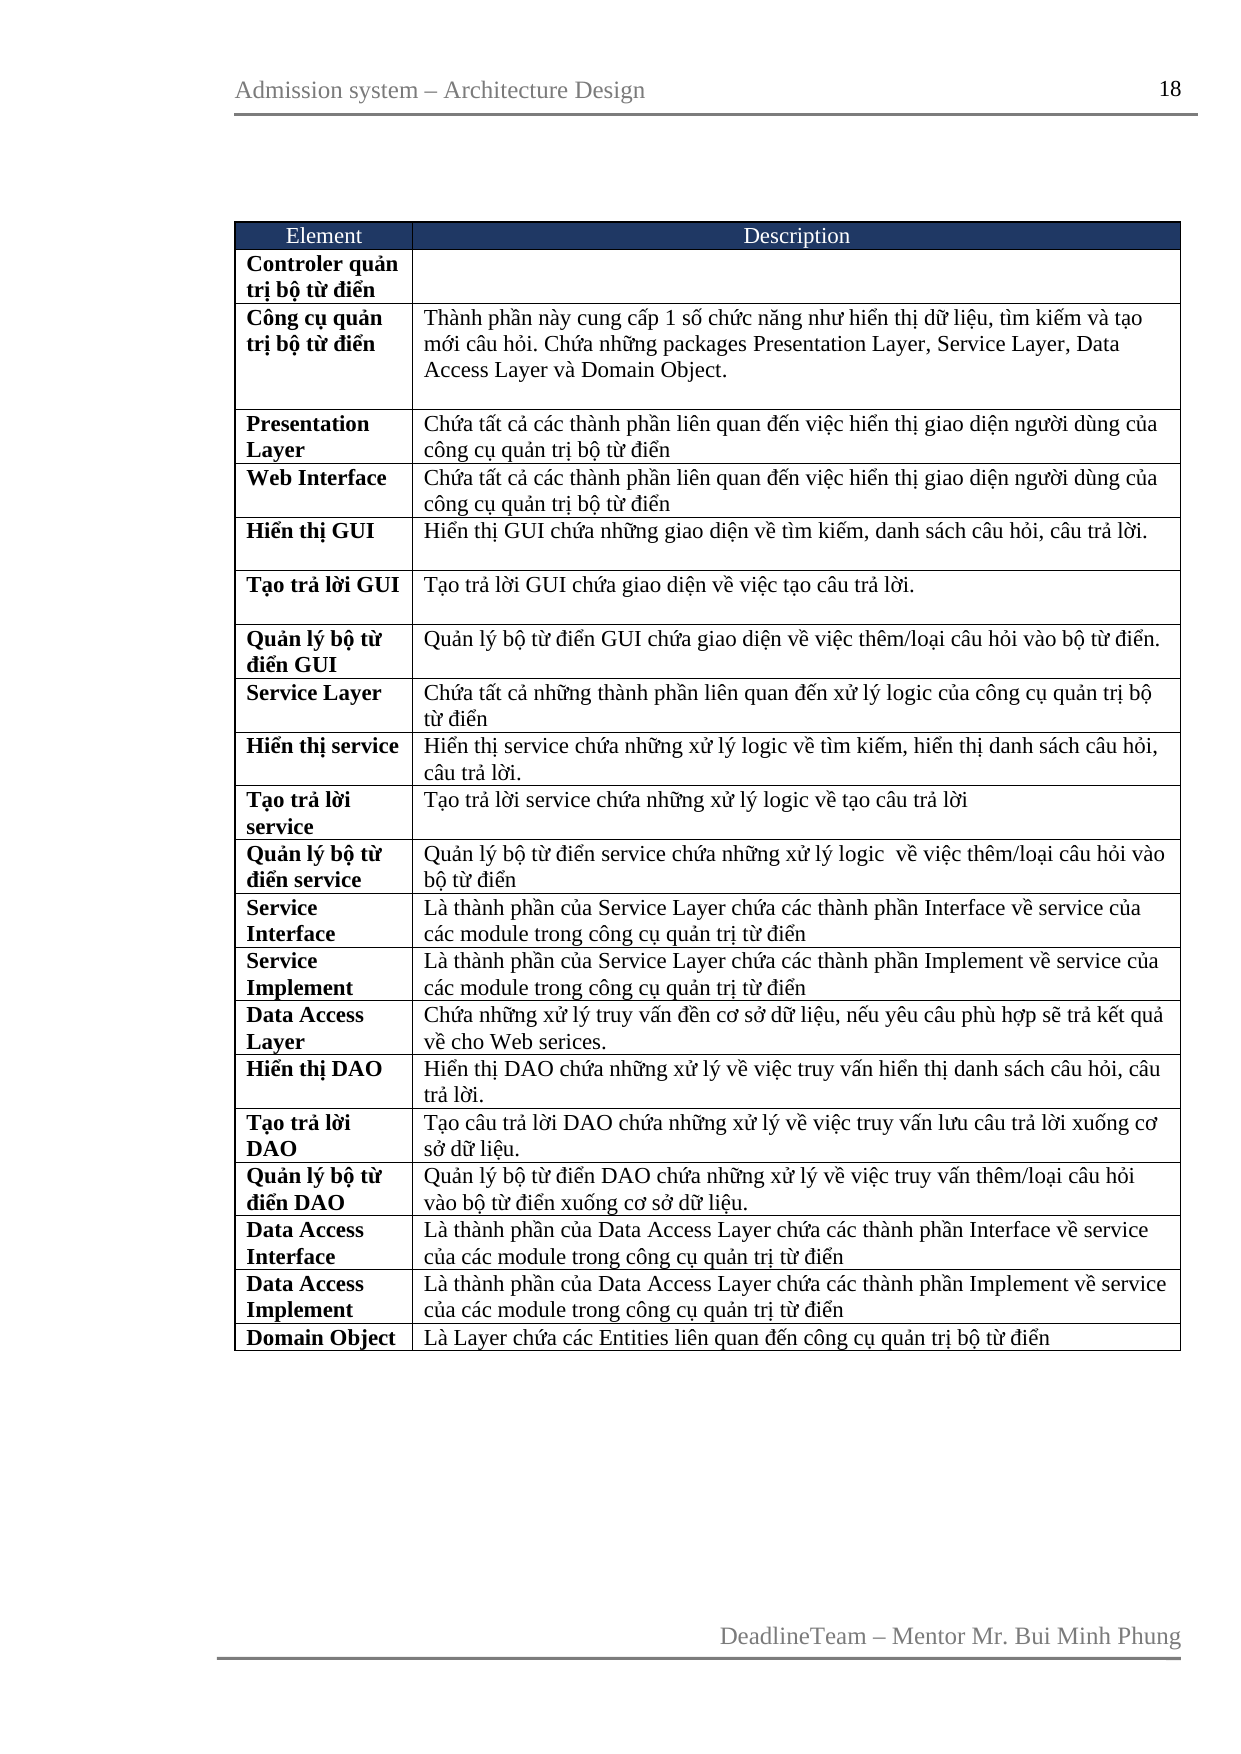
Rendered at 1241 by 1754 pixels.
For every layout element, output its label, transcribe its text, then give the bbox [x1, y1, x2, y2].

table_cell Chứa tất cả các thành phần liên quan đến việc hiển thị giao diện người dùng của công cụ quản trị bộ từ điển [413, 410, 1180, 463]
table_cell Quản lý bộ từ điển DAO chứa những xử lý về việc truy vấn thêm/loại câu hỏi vào bộ từ điển xuống cơ sở dữ liệu. [413, 1163, 1180, 1215]
table_header Element [236, 223, 412, 249]
table_cell Controler quản trị bộ từ điển [236, 250, 412, 303]
table_cell Hiển thị service chứa những xử lý logic về tìm kiếm, hiển thị danh sách câu hỏi, câu trả lời. [413, 733, 1180, 785]
table_cell Tạo trả lời GUI chứa giao diện về việc tạo câu trả lời. [413, 571, 1180, 624]
table_cell Hiển thị DAO [236, 1055, 412, 1108]
table_cell Thành phần này cung cấp 1 số chức năng như hiển thị dữ liệu, tìm kiếm và tạo mới câu hỏi. Chứa những packages Presentation Layer, Service Layer, Data Access Layer và Domain Object. [413, 304, 1180, 409]
table_cell Service Interface [236, 894, 412, 947]
table_cell Quản lý bộ từ điển service [236, 840, 412, 893]
table_cell Web Interface [236, 464, 412, 517]
table_cell Domain Object [236, 1324, 412, 1350]
table_cell Quản lý bộ từ điển GUI [236, 625, 412, 678]
table_cell Hiển thị service [236, 733, 412, 785]
table_cell Service Layer [236, 679, 412, 732]
table_cell Chứa tất cả những thành phần liên quan đến xử lý logic của công cụ quản trị bộ từ điển [413, 679, 1180, 732]
table_cell Tạo trả lời DAO [236, 1109, 412, 1162]
table_cell Quản lý bộ từ điển DAO [236, 1163, 412, 1215]
table_cell Là thành phần của Data Access Layer chứa các thành phần Interface về service của các module trong công cụ quản trị từ điển [413, 1216, 1180, 1269]
table_cell Hiển thị GUI [236, 518, 412, 570]
table_cell Presentation Layer [236, 410, 412, 463]
table_cell Data Access Interface [236, 1216, 412, 1269]
table_cell Là thành phần của Service Layer chứa các thành phần Interface về service của các module trong công cụ quản trị từ điển [413, 894, 1180, 947]
table_cell Chứa những xử lý truy vấn đền cơ sở dữ liệu, nếu yêu câu phù hợp sẽ trả kết quả về cho Web serices. [413, 1001, 1180, 1054]
table_cell Là Layer chứa các Entities liên quan đến công cụ quản trị bộ từ điển [413, 1324, 1180, 1350]
table_cell Tạo trả lời GUI [236, 571, 412, 624]
table_cell Quản lý bộ từ điển service chứa những xử lý logic về việc thêm/loại câu hỏi vào bộ từ điển [413, 840, 1180, 893]
table_cell Quản lý bộ từ điển GUI chứa giao diện về việc thêm/loại câu hỏi vào bộ từ điển. [413, 625, 1180, 678]
table_cell Data Access Layer [236, 1001, 412, 1054]
table_cell Tạo trả lời service [236, 786, 412, 839]
table_cell Service Implement [236, 948, 412, 1000]
table_cell Data Access Implement [236, 1270, 412, 1323]
table_cell Công cụ quản trị bộ từ điển [236, 304, 412, 409]
table_header Description [413, 223, 1180, 249]
table_cell Chứa tất cả các thành phần liên quan đến việc hiển thị giao diện người dùng của công cụ quản trị bộ từ điển [413, 464, 1180, 517]
table_cell Là thành phần của Data Access Layer chứa các thành phần Implement về service của các module trong công cụ quản trị từ điển [413, 1270, 1180, 1323]
table_cell Là thành phần của Service Layer chứa các thành phần Implement về service của các module trong công cụ quản trị từ điển [413, 948, 1180, 1000]
table_cell Tạo câu trả lời DAO chứa những xử lý về việc truy vấn lưu câu trả lời xuống cơ sở dữ liệu. [413, 1109, 1180, 1162]
table_cell Hiển thị DAO chứa những xử lý về việc truy vấn hiển thị danh sách câu hỏi, câu trả lời. [413, 1055, 1180, 1108]
table_cell [413, 250, 1180, 303]
table_cell Tạo trả lời service chứa những xử lý logic về tạo câu trả lời [413, 786, 1180, 839]
table_cell Hiển thị GUI chứa những giao diện về tìm kiếm, danh sách câu hỏi, câu trả lời. [413, 518, 1180, 570]
